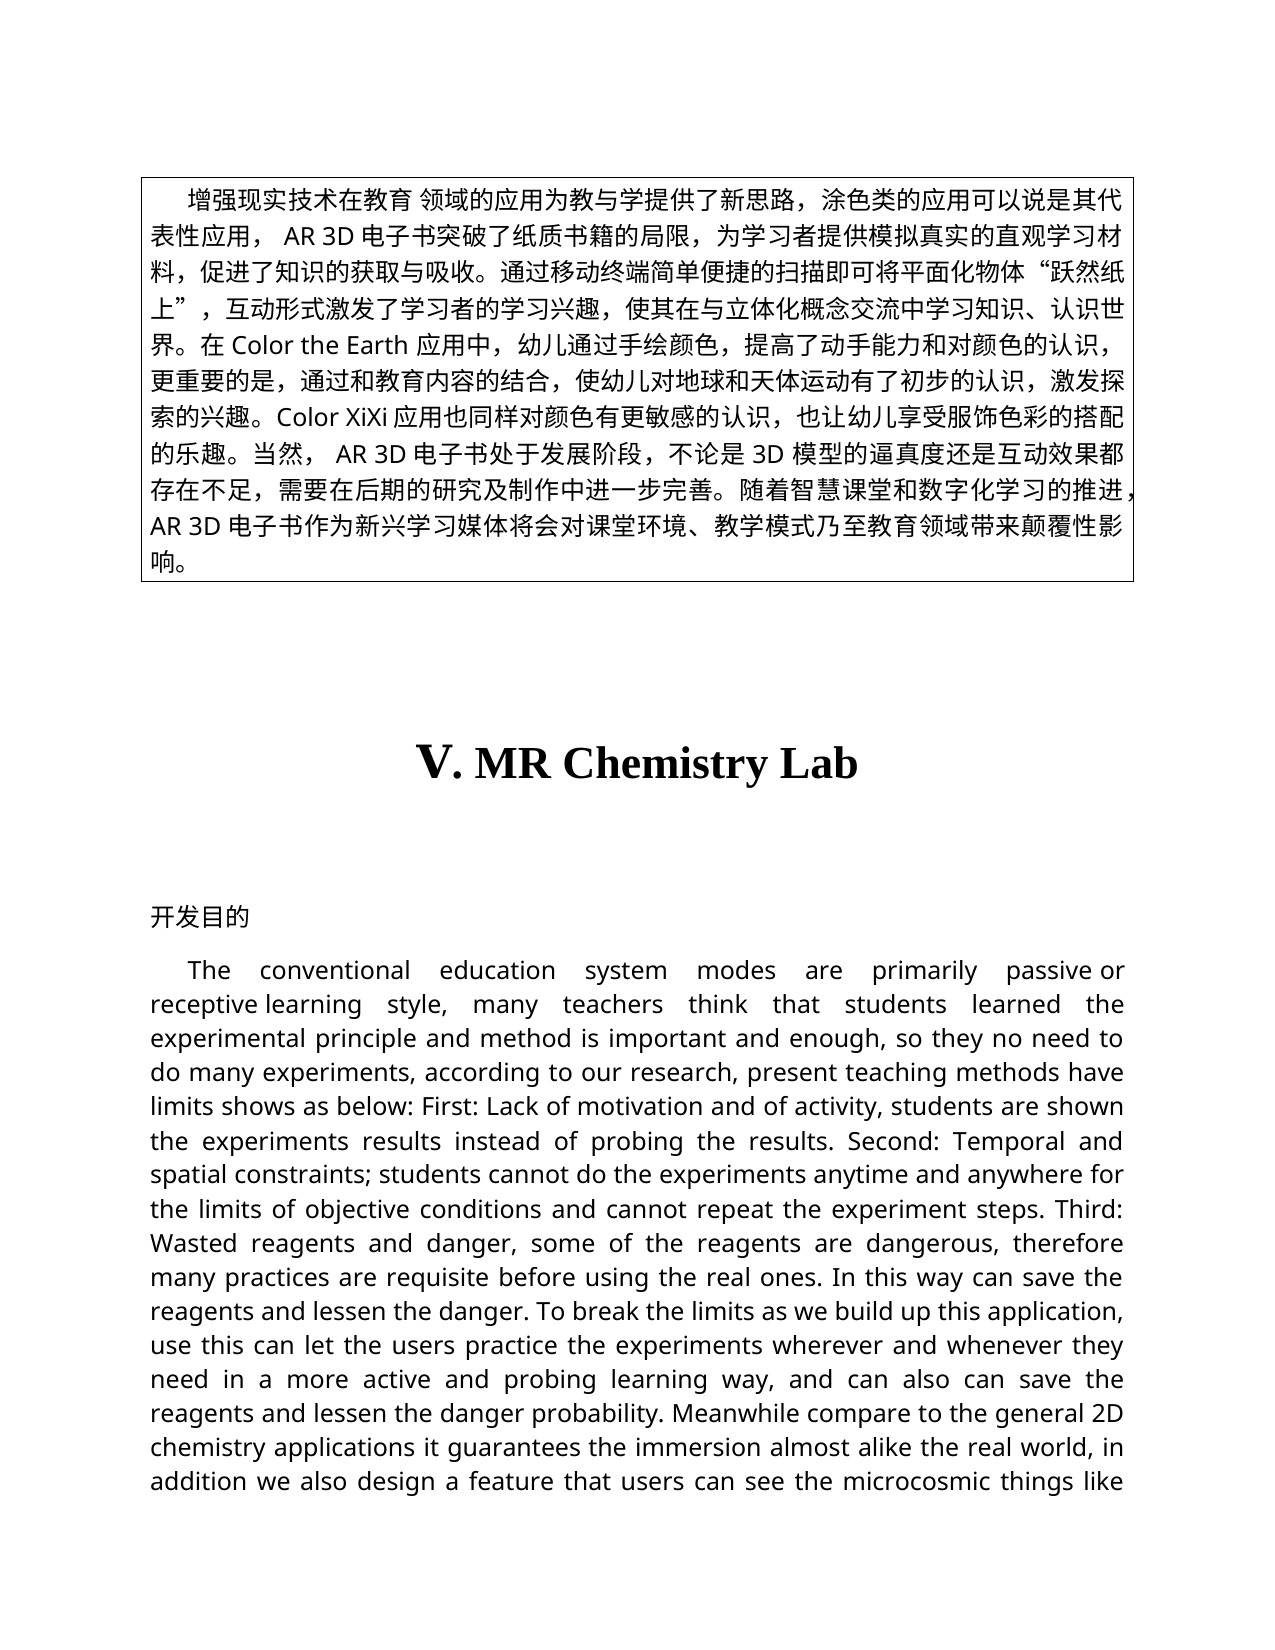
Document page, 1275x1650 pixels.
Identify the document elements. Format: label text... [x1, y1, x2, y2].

text 开发目的 [150, 897, 1125, 933]
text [150, 953, 1125, 1498]
text 增强现实技术在教育 领域的应用为教与学提供了新思路，涂色类的应用可以说是其代表性应用， AR 3D电子书突破了纸质书籍的局限，为学习者提供模拟真实的直观学习材料，促进了知识的获取与吸收。通过移动终端简单便捷的扫描即可将平面化物体“跃然纸上”，互动形式激发了学习者的学习兴趣，使其在与立体化概念交流中学习知识、认识世界。在Color the Earth 应用中，幼儿通过手绘颜色，提高了动手能力和对颜色的认识，更重要的是，通过和教育内容的结合，使幼儿对地球和天体运动有了初步的认识，激发探索的兴趣。Color XiXi应用也同样对颜色有更敏感的认识，也让幼儿享受服饰色彩的搭配的乐趣。当然， AR 3D电子书处于发展阶段，不论是 3D 模型的逼真度还是互动效果都存在不足，需要在后期的研究及制作中进一步完善。随着智慧课堂和数字化学习的推进，AR 3D电子书作为新兴学习媒体将会对课堂环境、教学模式乃至教育领域带来颠覆性影响。 [142, 178, 1133, 581]
text Ⅴ. MR Chemistry Lab [150, 736, 1125, 788]
